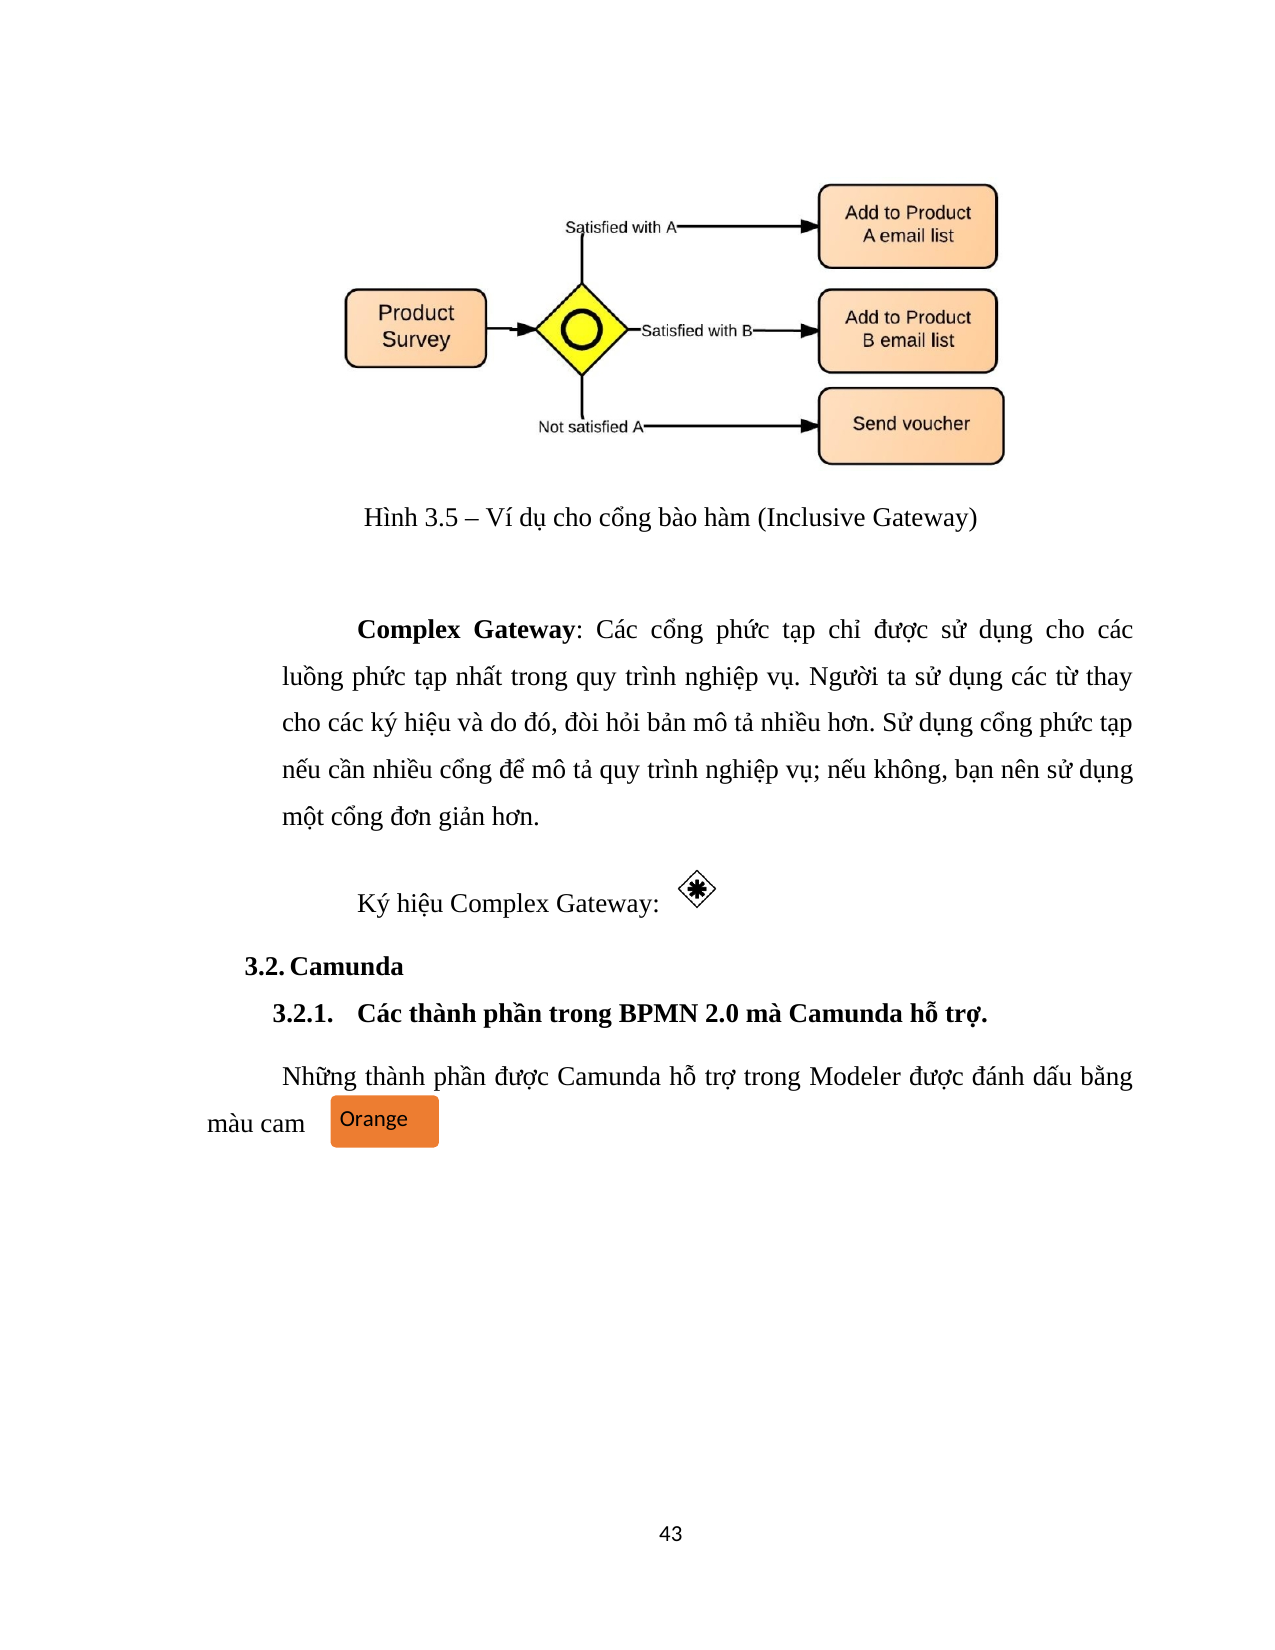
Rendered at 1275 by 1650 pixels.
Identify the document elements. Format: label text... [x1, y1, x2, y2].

text Hình [207, 501, 1134, 532]
text Những thành phần được Camunda hỗ trợ trong Modeler được đánh dấu bằng màu cam [207, 1060, 1134, 1138]
text Các cổng phức tạp chỉ được sử dụng cho các luồng phức tạp nhất trong quy trình nghiệp vụ. Người ta sử dụng các từ thay cho các ký hiệu và do đó, đòi hỏi bản mô tả nhiều hơn. Sử dụng cổng phức tạp nếu cần nhiều cổng để mô tả quy trình nghiệp vụ; nếu không, bạn nên sử dụng một cổng đơn giản hơn. [282, 613, 1134, 831]
list Camunda [244, 950, 1134, 981]
picture [673, 862, 721, 912]
picture [336, 177, 1005, 471]
list Các thành phần trong BPMN 2.0 mà Camunda hỗ trợ. [272, 997, 1134, 1028]
